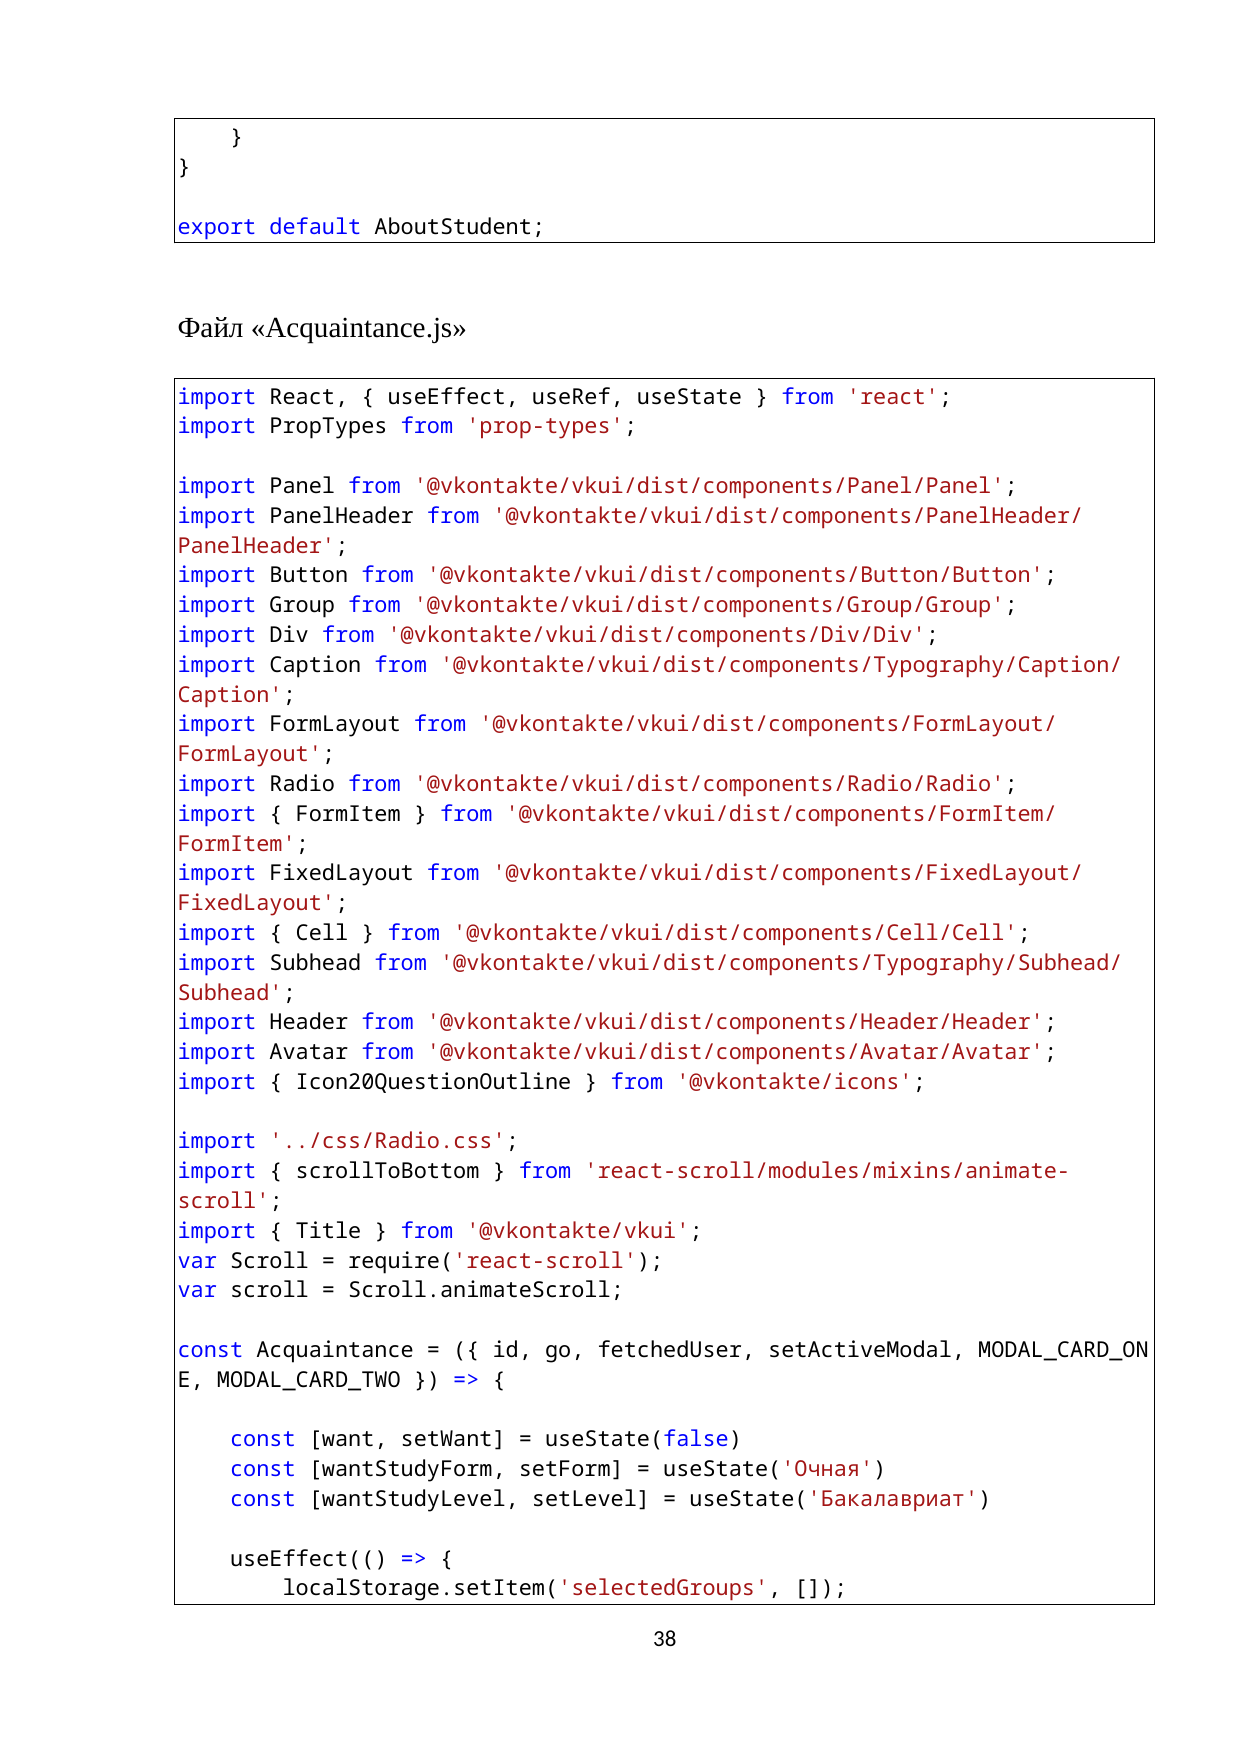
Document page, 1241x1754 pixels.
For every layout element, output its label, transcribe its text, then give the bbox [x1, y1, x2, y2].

text import Subhead from '@vkontakte/vkui/dist/components/Typography/Subhead/Subhead'; [177, 947, 1152, 1006]
text const [want, setWant] = useState(false) [177, 1423, 1152, 1453]
text const Acquaintance = ({ id, go, fetchedUser, setActiveModal, MODAL_CARD_ONE, MODAL_CARD_TWO }) => { [177, 1334, 1152, 1393]
text import Caption from '@vkontakte/vkui/dist/components/Typography/Caption/Caption'; [177, 649, 1152, 708]
text import PropTypes from 'prop-types'; [177, 410, 1152, 440]
text import Header from '@vkontakte/vkui/dist/components/Header/Header'; [177, 1006, 1152, 1036]
text import Avatar from '@vkontakte/vkui/dist/components/Avatar/Avatar'; [177, 1036, 1152, 1066]
text } [177, 151, 1152, 181]
text import React, { useEffect, useRef, useState } from 'react'; [175, 379, 1154, 410]
text import FixedLayout from '@vkontakte/vkui/dist/components/FixedLayout/FixedLayout'; [177, 857, 1152, 917]
text const [wantStudyLevel, setLevel] = useState('Бакалавриат') [177, 1483, 1152, 1513]
text var Scroll = require('react-scroll'); [177, 1244, 1152, 1274]
text import '../css/Radio.css'; [177, 1125, 1152, 1155]
text useEffect(() => { [177, 1542, 1152, 1569]
text var scroll = Scroll.animateScroll; [177, 1274, 1152, 1304]
text import Div from '@vkontakte/vkui/dist/components/Div/Div'; [177, 619, 1152, 649]
text import { Cell } from '@vkontakte/vkui/dist/components/Cell/Cell'; [177, 917, 1152, 947]
text } [175, 119, 1154, 151]
text localStorage.setItem('selectedGroups', []); [175, 1569, 1154, 1604]
text export default AboutStudent; [175, 207, 1154, 242]
text import { Title } from '@vkontakte/vkui'; [177, 1215, 1152, 1244]
text import Group from '@vkontakte/vkui/dist/components/Group/Group'; [177, 589, 1152, 619]
text const [wantStudyForm, setForm] = useState('Очная') [177, 1453, 1152, 1483]
text import FormLayout from '@vkontakte/vkui/dist/components/FormLayout/FormLayout'; [177, 708, 1152, 768]
text import Button from '@vkontakte/vkui/dist/components/Button/Button'; [177, 559, 1152, 589]
text import Radio from '@vkontakte/vkui/dist/components/Radio/Radio'; [177, 768, 1152, 798]
text import { Icon20QuestionOutline } from '@vkontakte/icons'; [177, 1066, 1152, 1096]
text import { FormItem } from '@vkontakte/vkui/dist/components/FormItem/FormItem'; [177, 798, 1152, 857]
text import Panel from '@vkontakte/vkui/dist/components/Panel/Panel'; [177, 470, 1152, 500]
text import PanelHeader from '@vkontakte/vkui/dist/components/PanelHeader/PanelHeader'; [177, 500, 1152, 559]
text import { scrollToBottom } from 'react-scroll/modules/mixins/animate-scroll'; [177, 1155, 1152, 1215]
text Файл «Acquaintance.js» [177, 311, 1152, 344]
